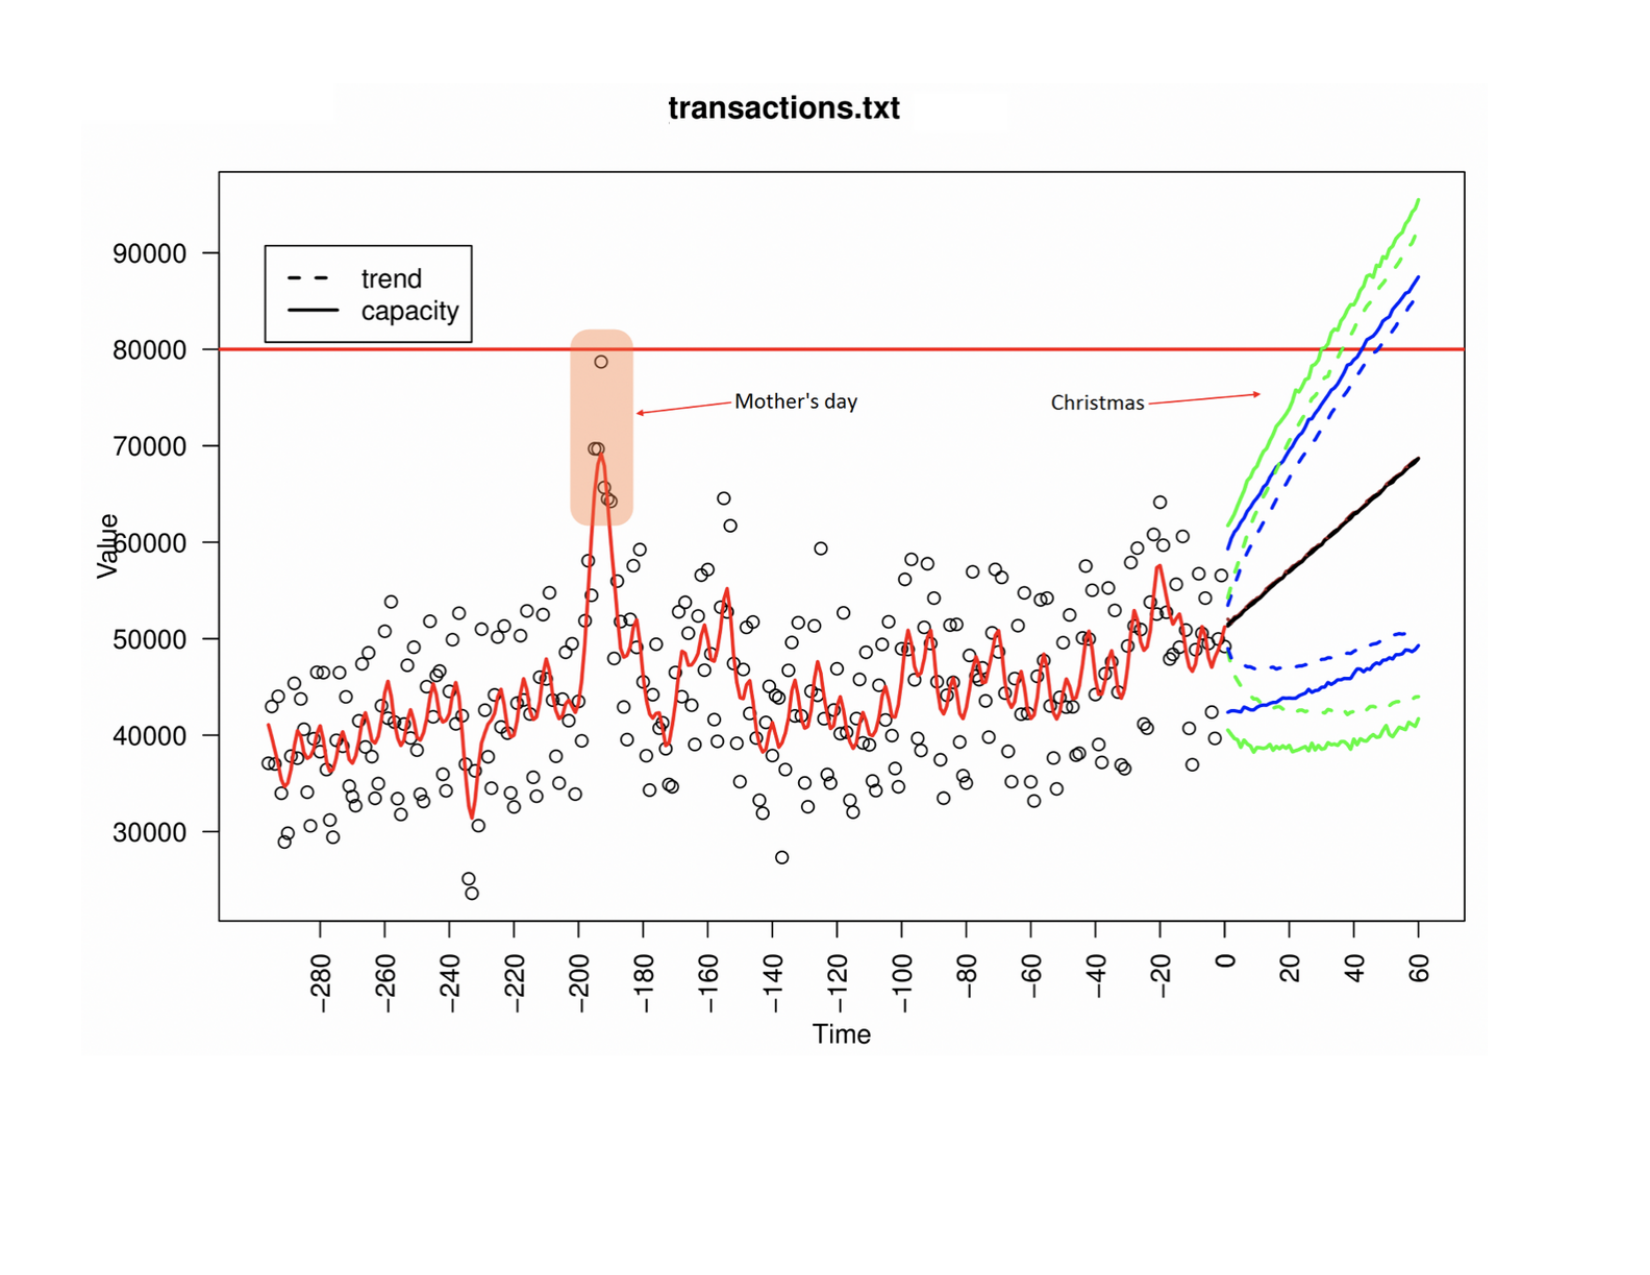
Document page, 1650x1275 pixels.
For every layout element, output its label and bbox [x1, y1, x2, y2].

picture [75, 75, 1496, 1071]
